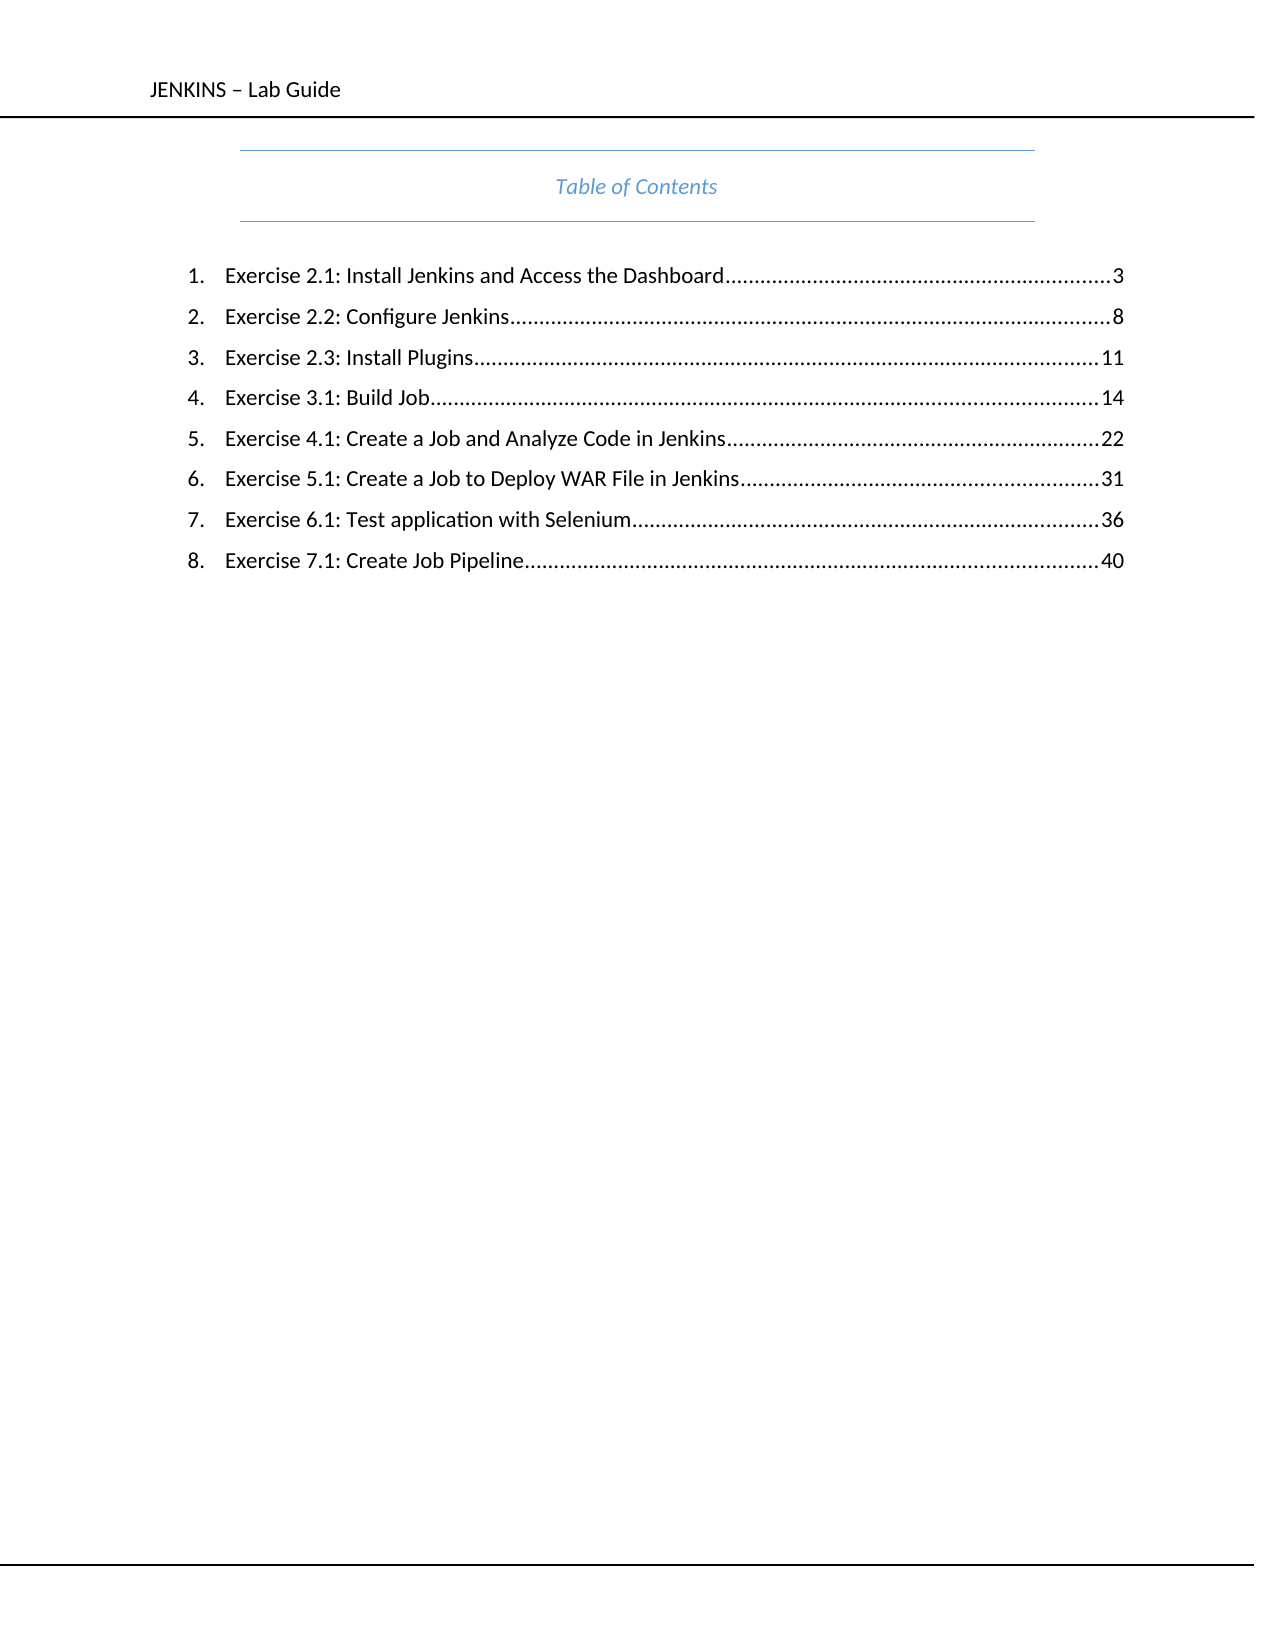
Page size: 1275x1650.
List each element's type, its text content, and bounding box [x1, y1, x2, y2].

text Exercise 3.1: Build Job 14 [187, 383, 1125, 411]
text Table of Contents [240, 151, 1035, 221]
text Exercise 6.1: Test application with Selenium 36 [187, 505, 1125, 533]
text Exercise 2.3: Install Plugins 11 [187, 343, 1125, 371]
text Exercise 7.1: Create Job Pipeline 40 [187, 546, 1125, 574]
text Exercise 5.1: Create a Job to Deploy WAR File in Jenkins 31 [187, 464, 1125, 493]
text Exercise 4.1: Create a Job and Analyze Code in Jenkins 22 [187, 424, 1125, 452]
text Exercise 2.2: Configure Jenkins 8 [187, 302, 1125, 330]
text Exercise 2.1: Install Jenkins and Access the Dashboard 3 [187, 261, 1125, 289]
